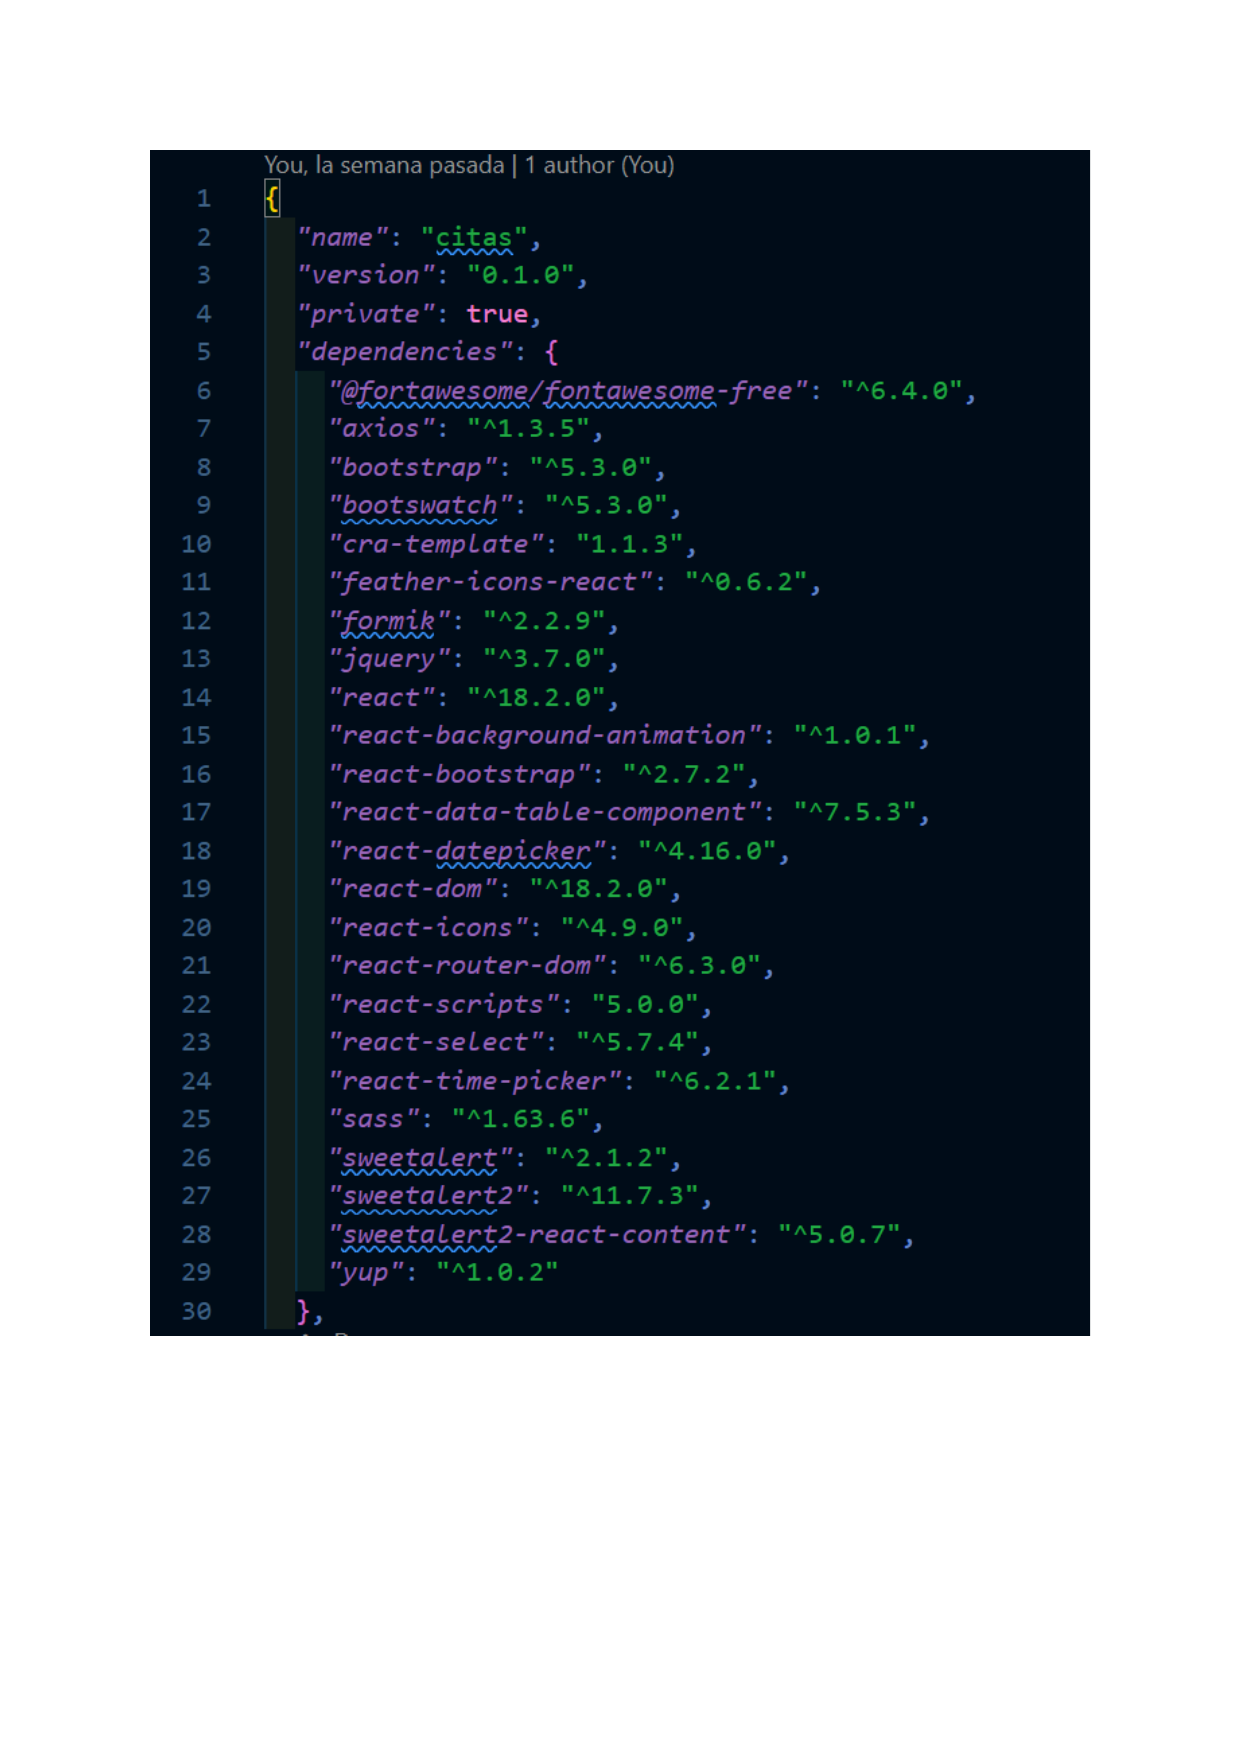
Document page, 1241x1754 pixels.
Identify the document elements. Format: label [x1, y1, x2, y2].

picture [150, 150, 1091, 1336]
